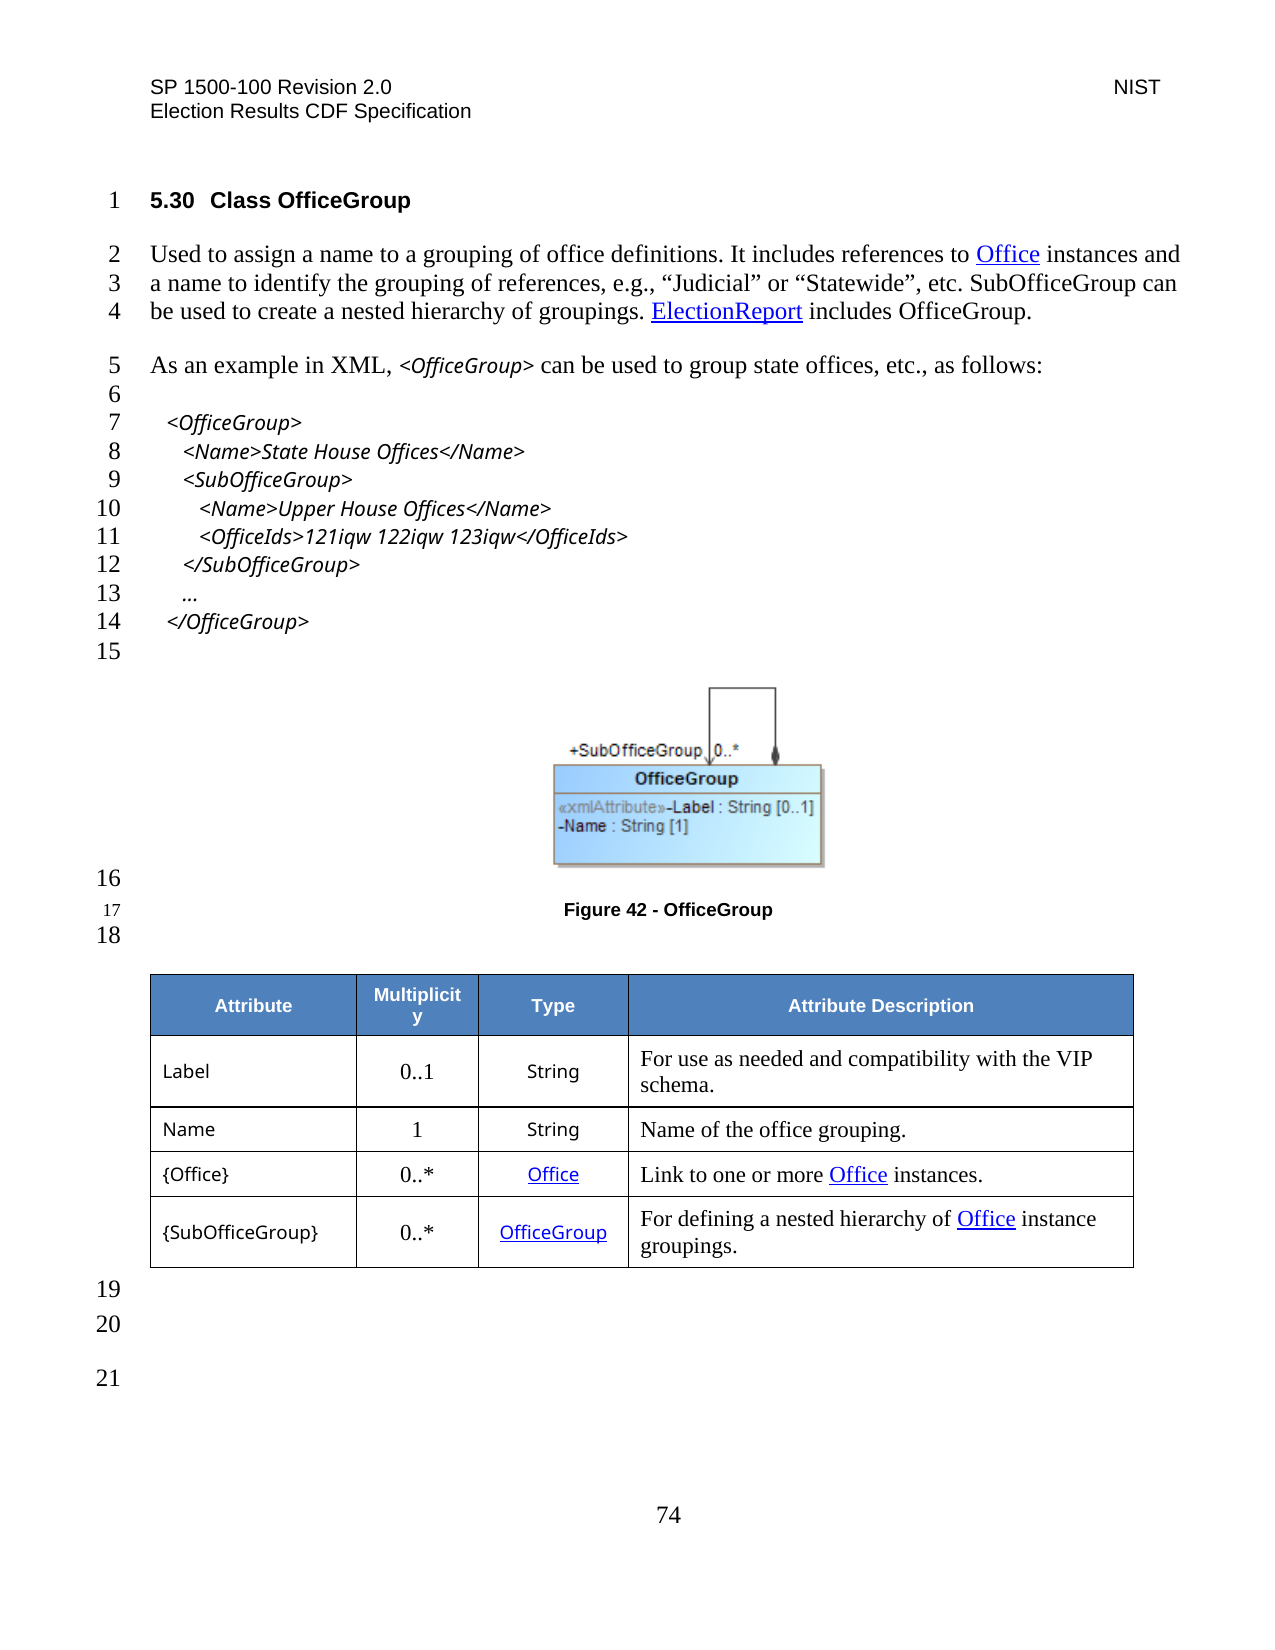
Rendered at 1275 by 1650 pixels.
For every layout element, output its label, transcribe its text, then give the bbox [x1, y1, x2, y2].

text Used to assign a name to a grouping of office definitions. It includes references to Office instances and a name to identify the grouping of references, e.g., “Judicial” or “Statewide”, etc. SubOfficeGroup can be used to create a nested hierarchy of groupings. ElectionReport includes OfficeGroup. [150, 239, 1186, 325]
table_cell 0..* [357, 1152, 478, 1196]
text <Name>Upper House Offices</Name> [150, 494, 1186, 522]
text <Name>State House Offices</Name> [150, 437, 1186, 465]
subtitle Class OfficeGroup [150, 187, 1186, 214]
table_header Multiplicity [357, 975, 478, 1035]
text <OfficeGroup> [150, 408, 1186, 437]
table_cell OfficeGroup [479, 1197, 628, 1267]
text </OfficeGroup> [150, 607, 1186, 636]
table_cell Link to one or more Office instances. [629, 1152, 1133, 1196]
table_cell Label [151, 1036, 356, 1106]
table_cell String [479, 1108, 628, 1151]
table_cell 1 [357, 1108, 478, 1151]
table_cell For defining a nested hierarchy of Office instance groupings. [629, 1197, 1133, 1267]
text <OfficeIds>121iqw 122iqw 123iqw</OfficeIds> [150, 522, 1186, 551]
table_cell 0..1 [357, 1036, 478, 1106]
table_cell {Office} [151, 1152, 356, 1196]
text </SubOfficeGroup> [150, 551, 1186, 579]
text <SubOfficeGroup> [150, 465, 1186, 494]
table_header Attribute [151, 975, 356, 1035]
table_header Attribute Description [629, 975, 1133, 1035]
picture [530, 664, 844, 887]
table_cell Name of the office grouping. [629, 1108, 1133, 1151]
text ... [150, 579, 1186, 607]
text Figure 42 - OfficeGroup [150, 899, 1186, 920]
table_cell 0..* [357, 1197, 478, 1267]
table_header Type [479, 975, 628, 1035]
text As an example in XML, <OfficeGroup> can be used to group state offices, etc., as follows: [150, 350, 1186, 379]
table_cell For use as needed and compatibility with the VIP schema. [629, 1036, 1133, 1106]
table_cell Name [151, 1108, 356, 1151]
table_cell Office [479, 1152, 628, 1196]
table_cell {SubOfficeGroup} [151, 1197, 356, 1267]
table_cell String [479, 1036, 628, 1106]
